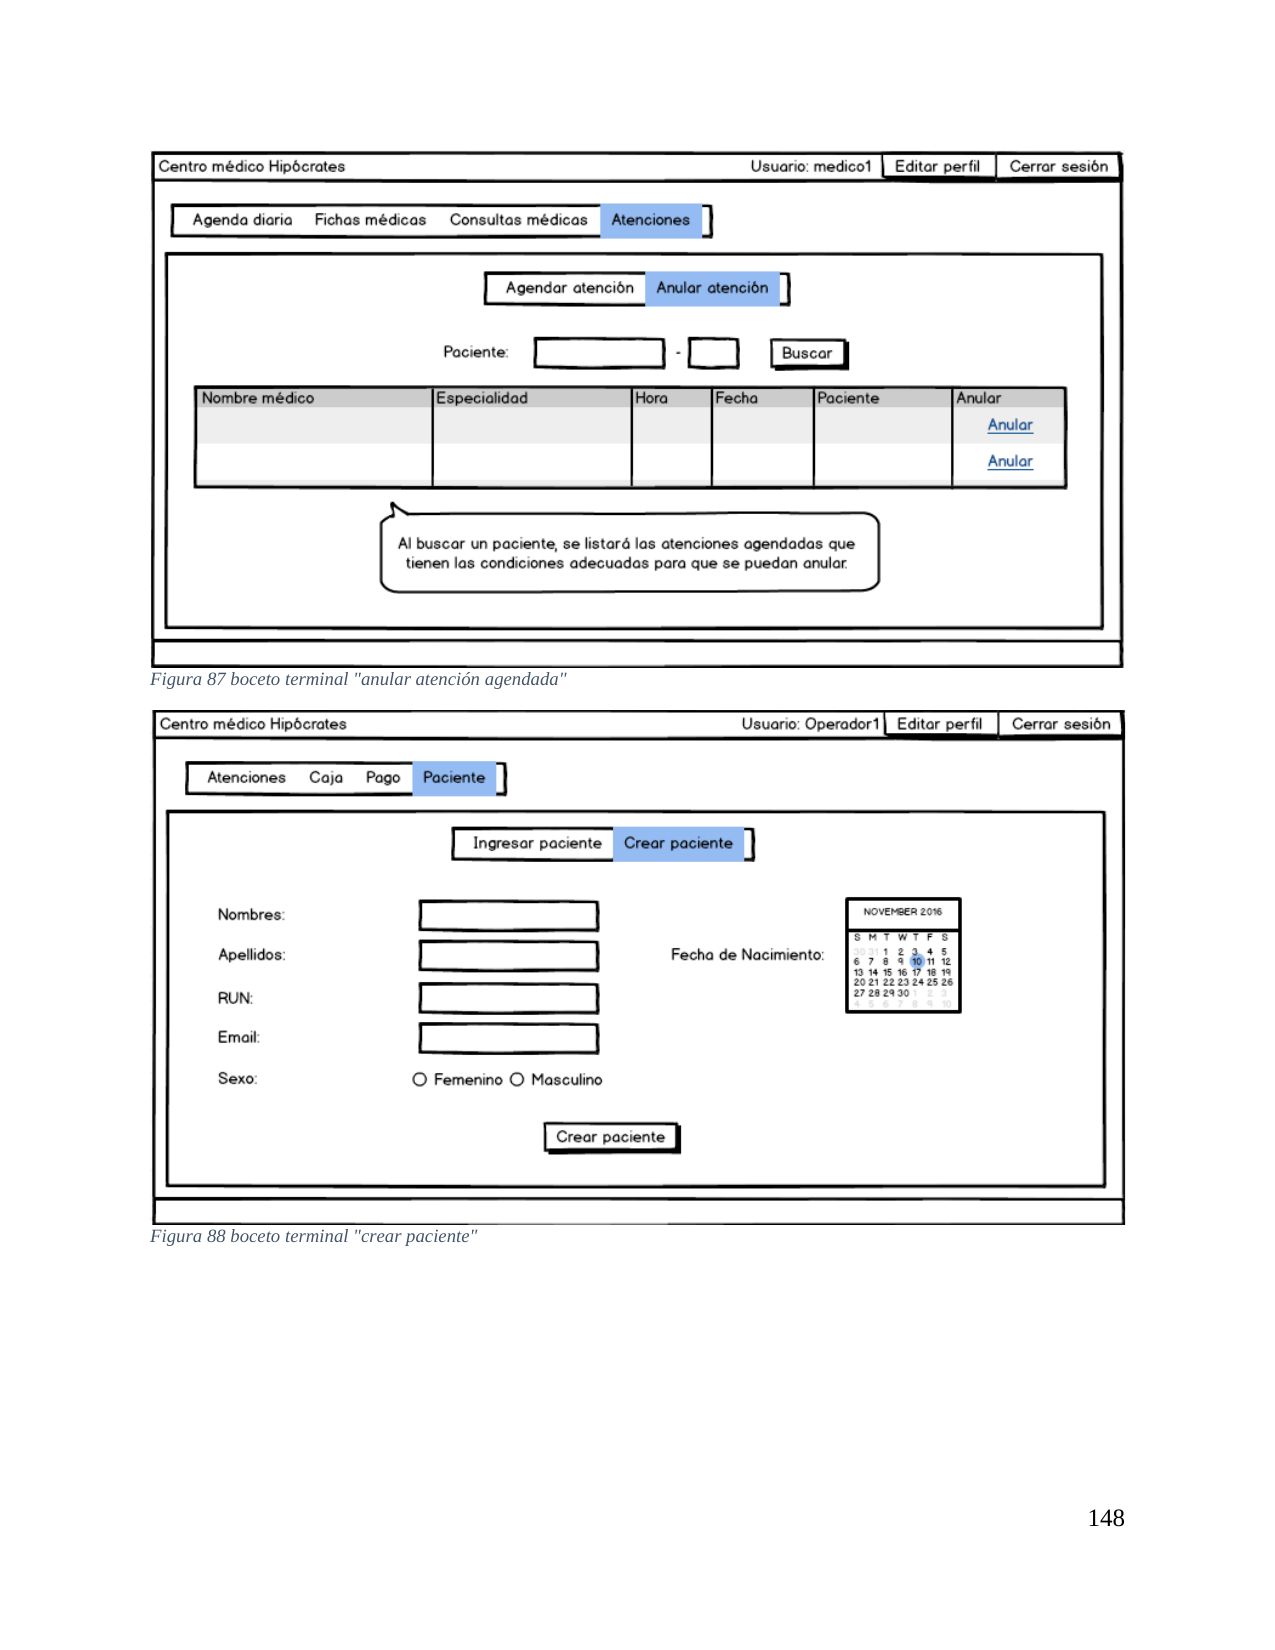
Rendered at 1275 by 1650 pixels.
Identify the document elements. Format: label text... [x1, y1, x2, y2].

text Figura 87 boceto terminal "anular atención agendada" [150, 668, 1125, 689]
text Figura 88 boceto terminal "crear paciente" [150, 1225, 1125, 1246]
picture [150, 150, 1125, 668]
picture [150, 710, 1125, 1225]
